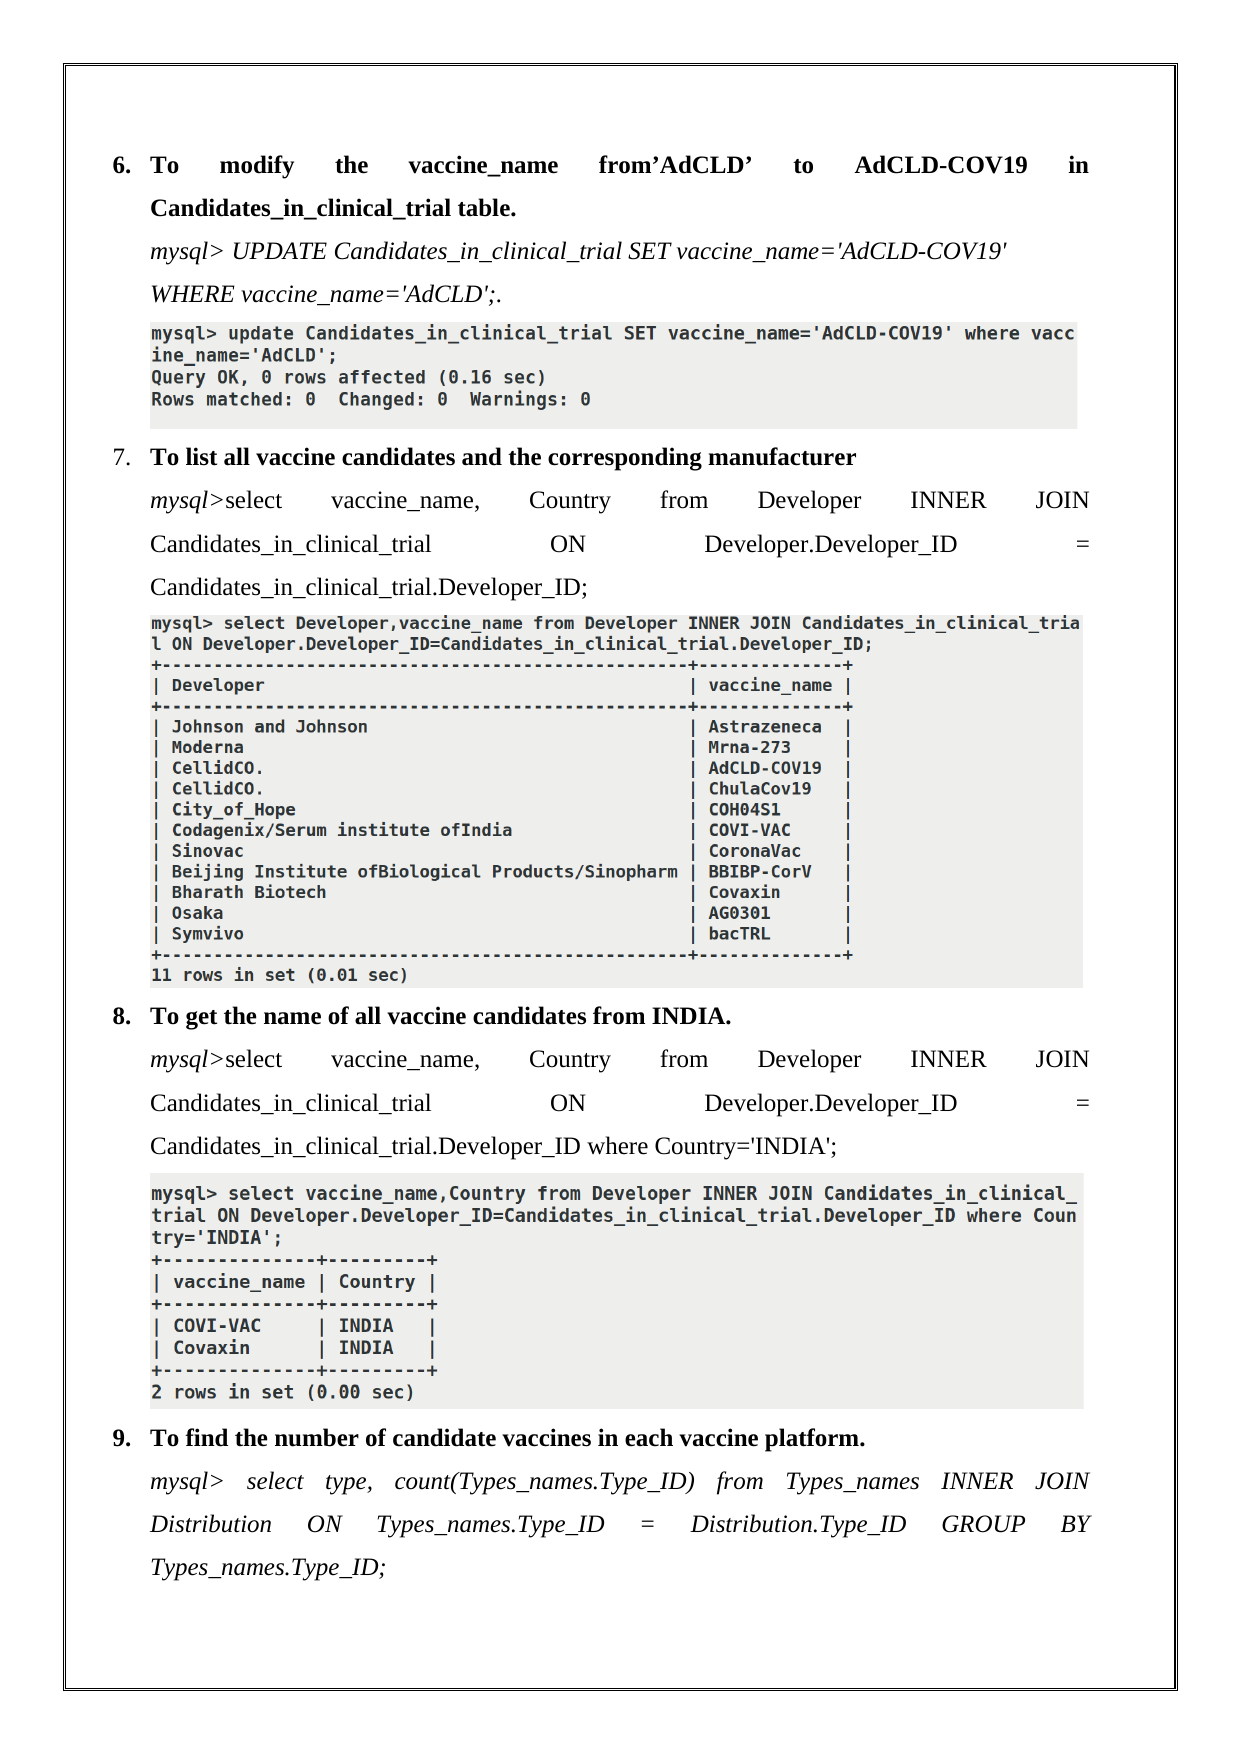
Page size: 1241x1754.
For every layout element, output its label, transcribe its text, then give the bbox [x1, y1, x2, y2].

text mysql> select type, count(Types_names.Type_ID) from Types_names INNER JOIN Distribution ON Types_names.Type_ID = Distribution.Type_ID GROUP BY Types_names.Type_ID; [150, 1466, 1090, 1581]
list To get the name of all vaccine candidates from INDIA. [112, 1001, 1090, 1030]
text mysql> UPDATE Candidates_in_clinical_trial SET vaccine_name='AdCLD-COV19' WHERE vaccine_name='AdCLD';. [150, 236, 1090, 308]
text mysql>select vaccine_name, Country from Developer INNER JOIN Candidates_in_clinical_trial ON Developer.Developer_ID = Candidates_in_clinical_trial.Developer_ID where Country='INDIA'; [150, 1044, 1090, 1159]
picture [150, 1173, 1084, 1409]
list To find the number of candidate vaccines in each vaccine platform. [112, 1423, 1090, 1452]
text mysql>select vaccine_name, Country from Developer INNER JOIN Candidates_in_clinical_trial ON Developer.Developer_ID = Candidates_in_clinical_trial.Developer_ID; [150, 486, 1090, 601]
list To list all vaccine candidates and the corresponding manufacturer [112, 442, 1090, 471]
list To modify the vaccine_name from’AdCLD’ to AdCLD-COV19 in Candidates_in_clinical_trial table. [112, 150, 1090, 222]
picture [150, 322, 1078, 429]
picture [150, 615, 1083, 988]
